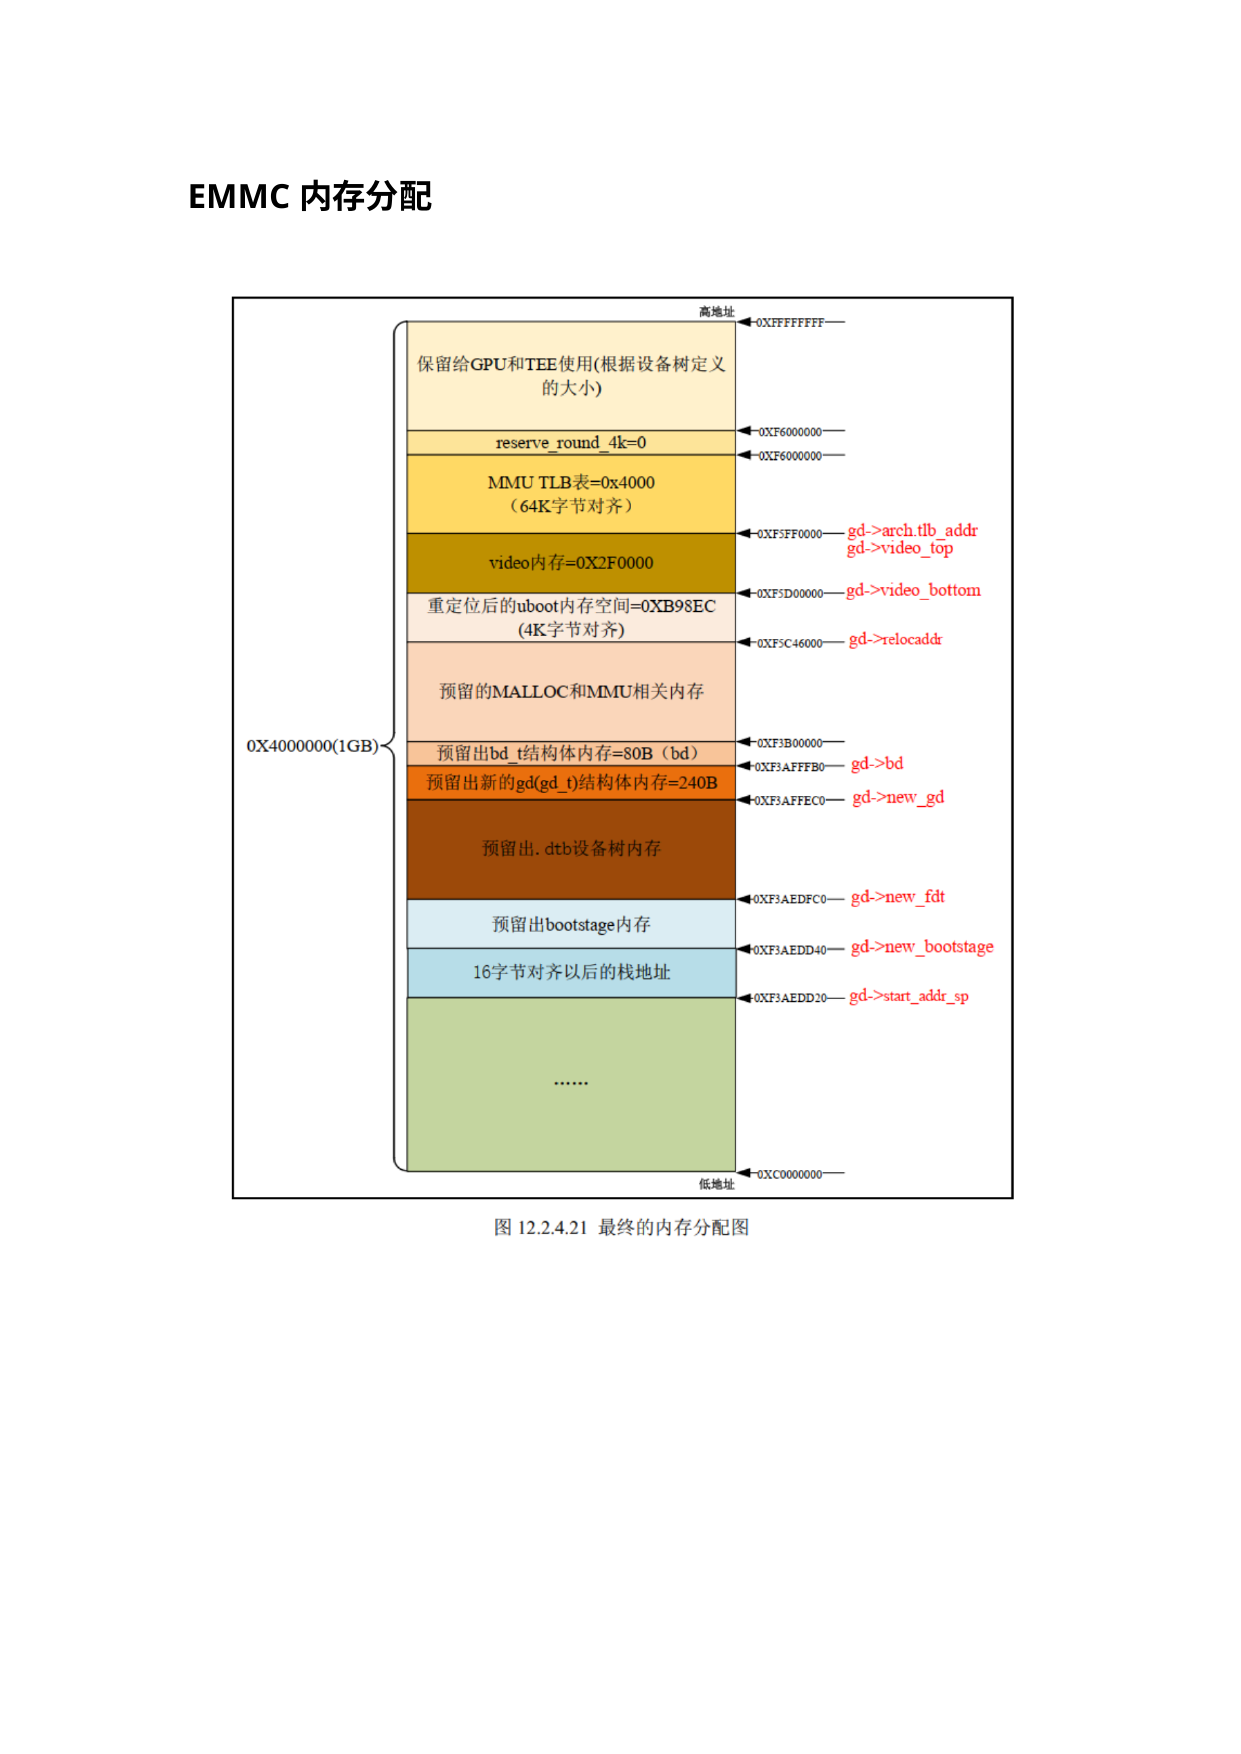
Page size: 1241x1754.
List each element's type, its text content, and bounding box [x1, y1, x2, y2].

subtitle EMMC 内存分配 [187, 162, 1053, 227]
picture [187, 289, 1053, 1246]
